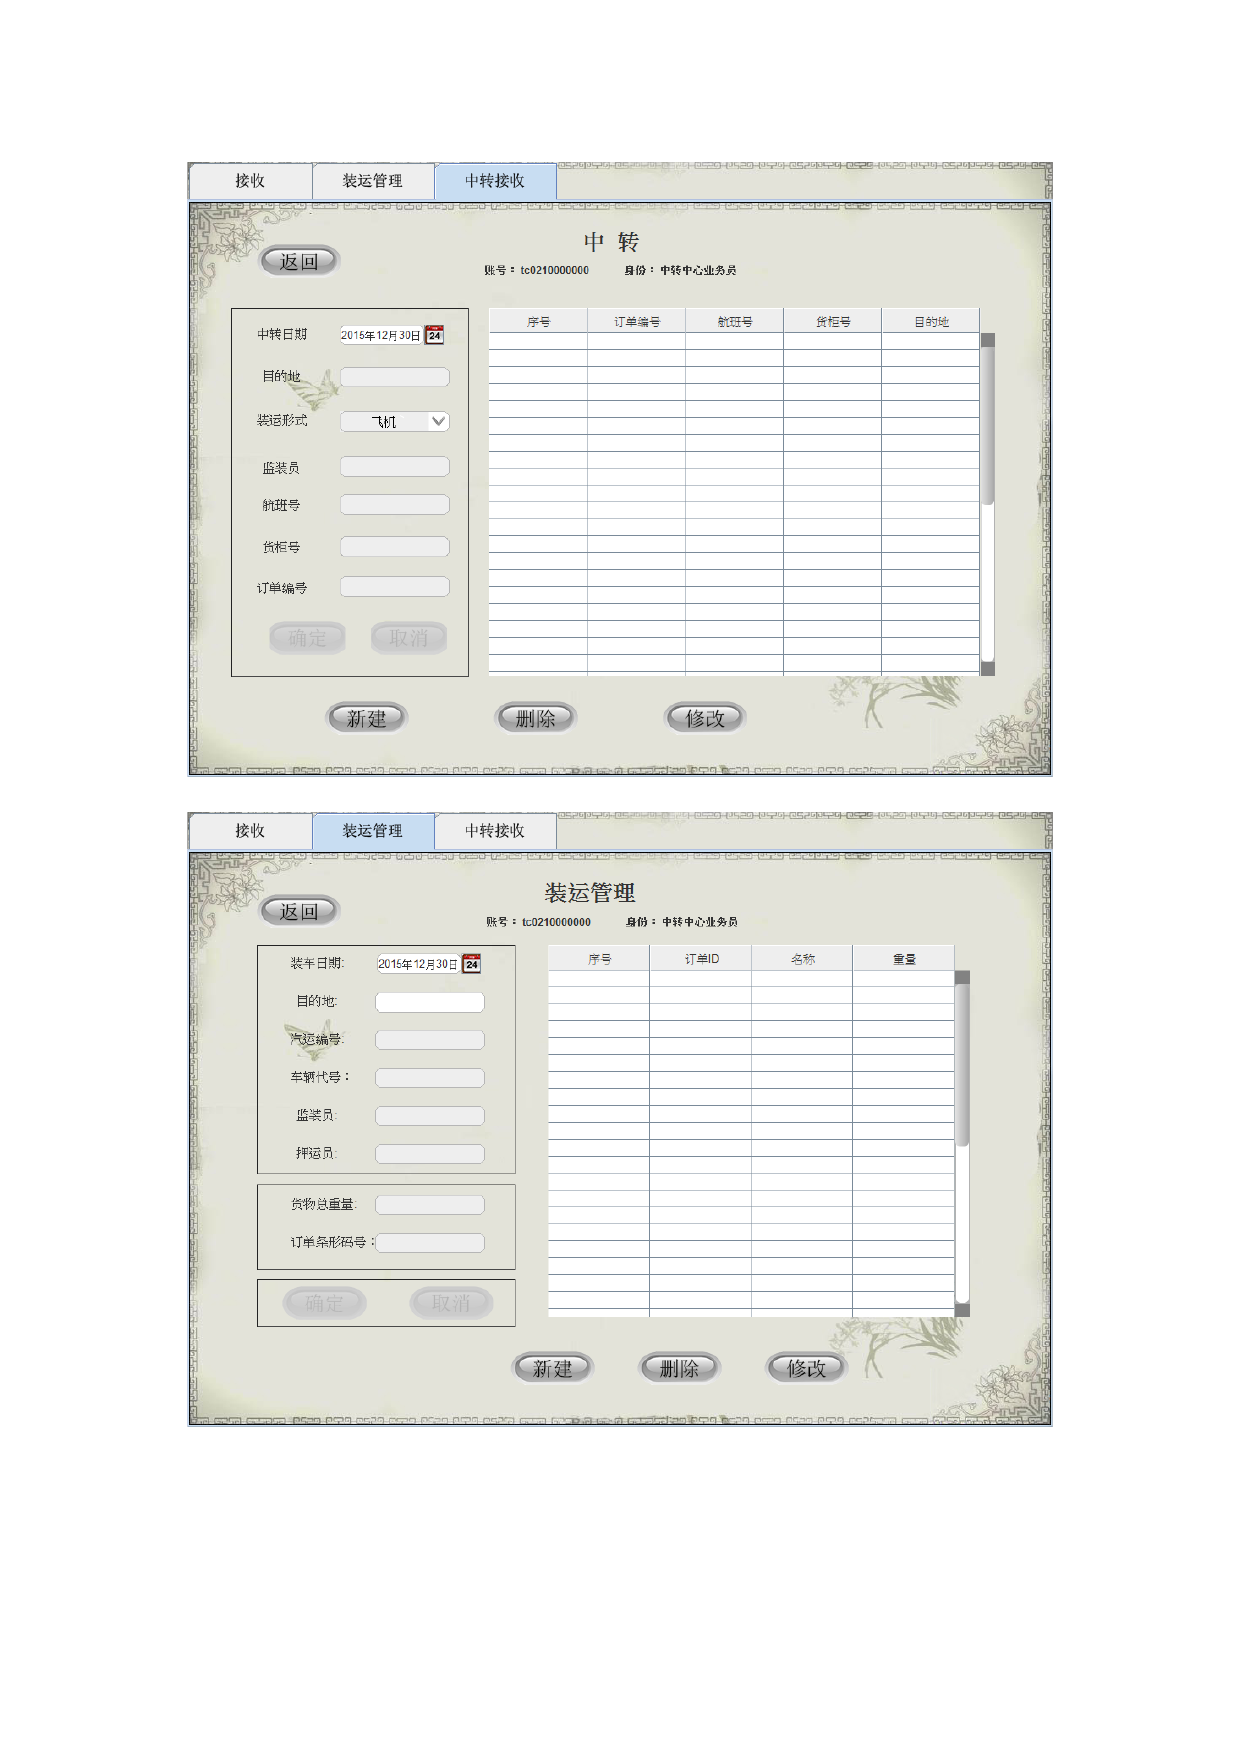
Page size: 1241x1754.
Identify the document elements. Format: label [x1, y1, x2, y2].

picture [187, 162, 1053, 777]
picture [187, 812, 1053, 1427]
